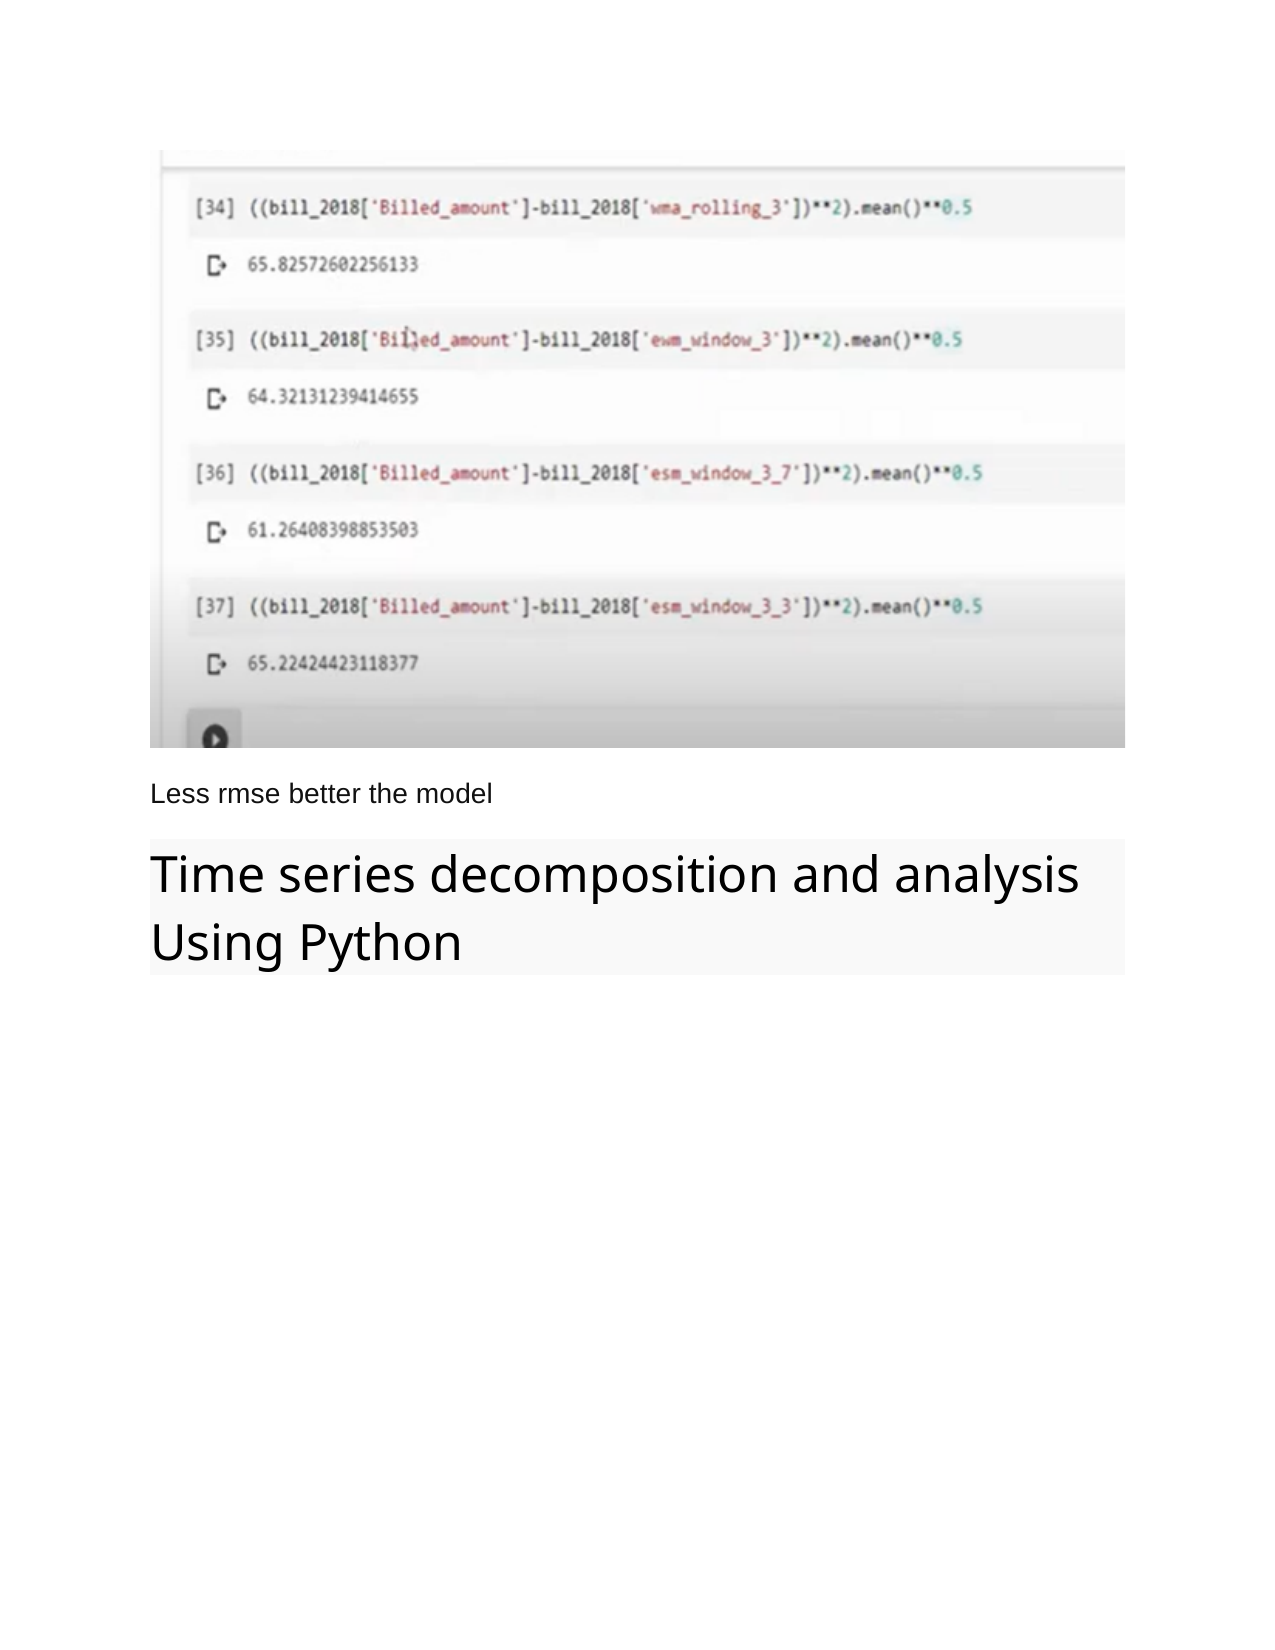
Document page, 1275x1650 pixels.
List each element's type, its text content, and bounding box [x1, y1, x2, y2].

text Time series decomposition and analysis Using Python [150, 839, 1125, 975]
picture [150, 150, 1125, 748]
text Less rmse better the model [150, 777, 1125, 809]
